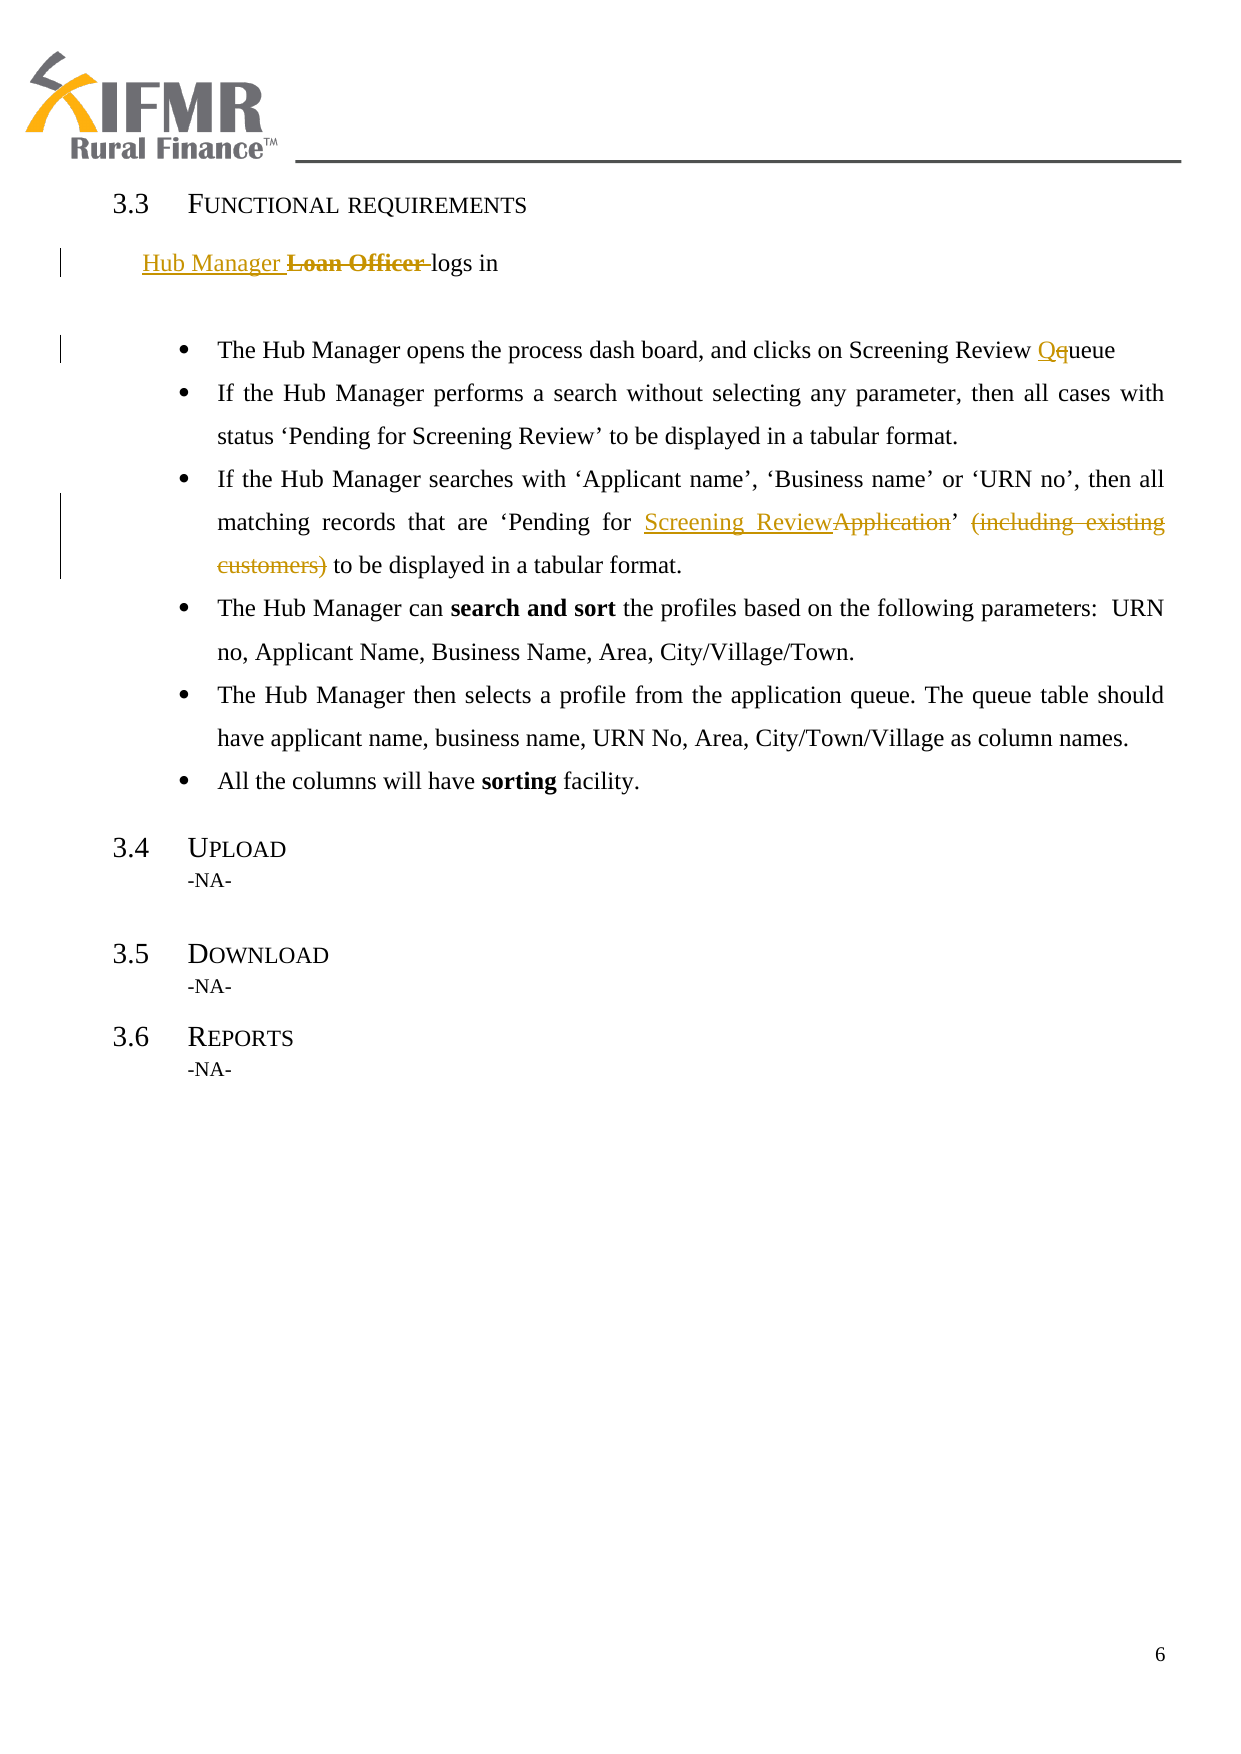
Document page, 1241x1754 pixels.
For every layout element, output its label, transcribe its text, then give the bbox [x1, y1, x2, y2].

subtitle Download [112, 937, 1165, 970]
subtitle Reports [112, 1019, 1165, 1053]
text -NA- [187, 868, 1165, 892]
subtitle Upload [112, 830, 1165, 863]
list -NA- [150, 1057, 1165, 1081]
list logs in [142, 248, 1165, 277]
list If the Hub Manager performs a search without selecting any parameter, then all cases with status ‘Pending for Screening Review’ to be displayed in a tabular format. [179, 378, 1165, 450]
list The Hub Manager then selects a profile from the application queue. The queue table should have applicant name, business name, URN No, Area, City/Town/Village as column names. [179, 680, 1165, 752]
picture [18, 45, 284, 166]
list If the Hub Manager searches with ‘Applicant name’, ‘Business name’ or ‘URN no’, then all matching records that are ‘Pending for ’ to be displayed in a tabular format. [179, 464, 1165, 579]
subtitle Functional requirements [112, 187, 1165, 220]
list All the columns will have sorting facility. [179, 766, 1165, 795]
list The Hub Manager opens the process dash board, and clicks on Screening Review ueue [179, 335, 1165, 363]
text -NA- [187, 974, 1165, 998]
list The Hub Manager can search and sort the profiles based on the following parameters: URN no, Applicant Name, Business Name, Area, City/Village/Town. [179, 593, 1165, 665]
